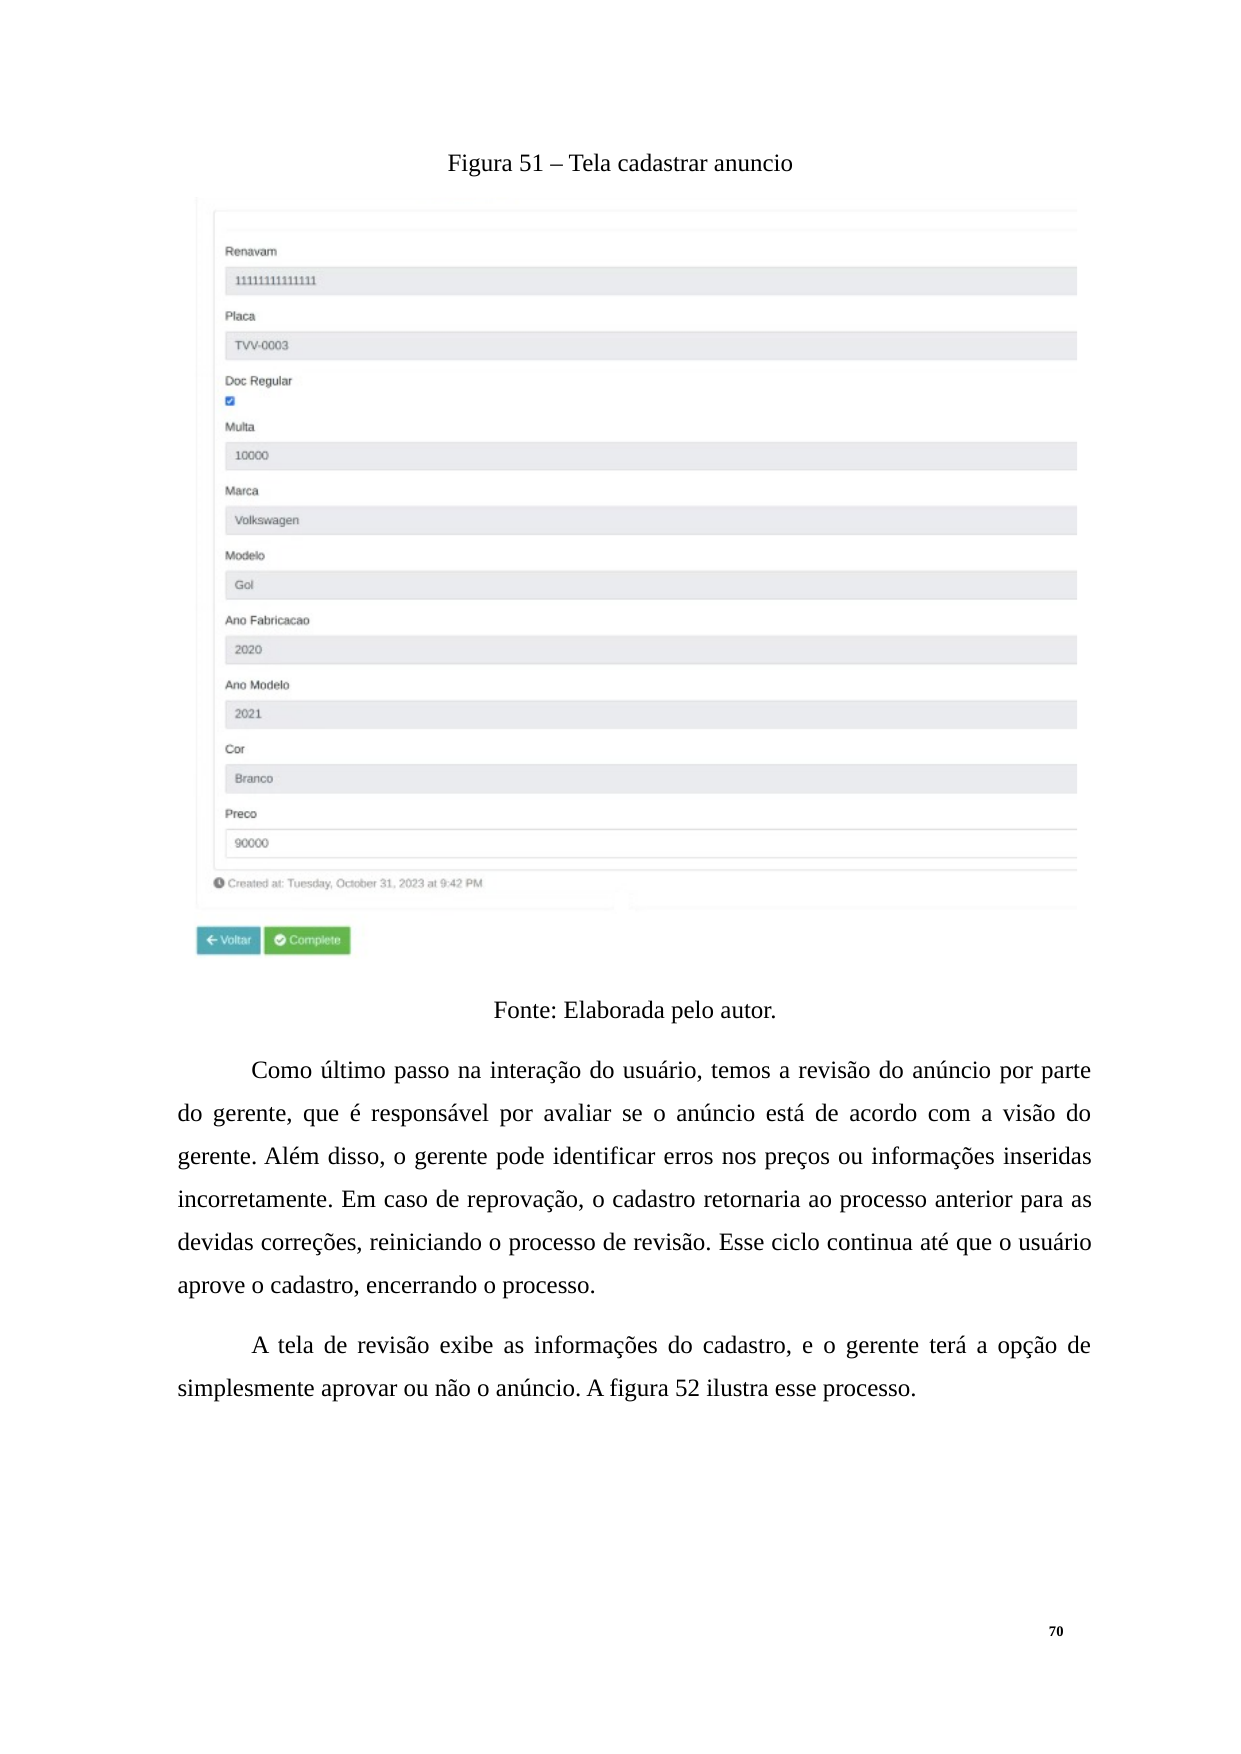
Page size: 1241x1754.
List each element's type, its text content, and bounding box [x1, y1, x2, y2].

text Como último passo na interação do usuário, temos a revisão do anúncio por parte do gerente, que é responsável por avaliar se o anúncio está de acordo com a visão do gerente. Além disso, o gerente pode identificar erros nos preços ou informações inseridas incorretamente. Em caso de reprovação, o cadastro retornaria ao processo anterior para as devidas correções, reiniciando o processo de revisão. Esse ciclo continua até que o usuário aprove o cadastro, encerrando o processo. [177, 1055, 1093, 1299]
picture [192, 197, 1078, 965]
text A tela de revisão exibe as informações do cadastro, e o gerente terá a opção de simplesmente aprovar ou não o anúncio. A figura 52 ilustra esse processo. [177, 1330, 1093, 1402]
text Figura 51 – Tela cadastrar anuncio [177, 148, 1063, 176]
text Fonte: Elaborada pelo autor. [177, 995, 1093, 1024]
